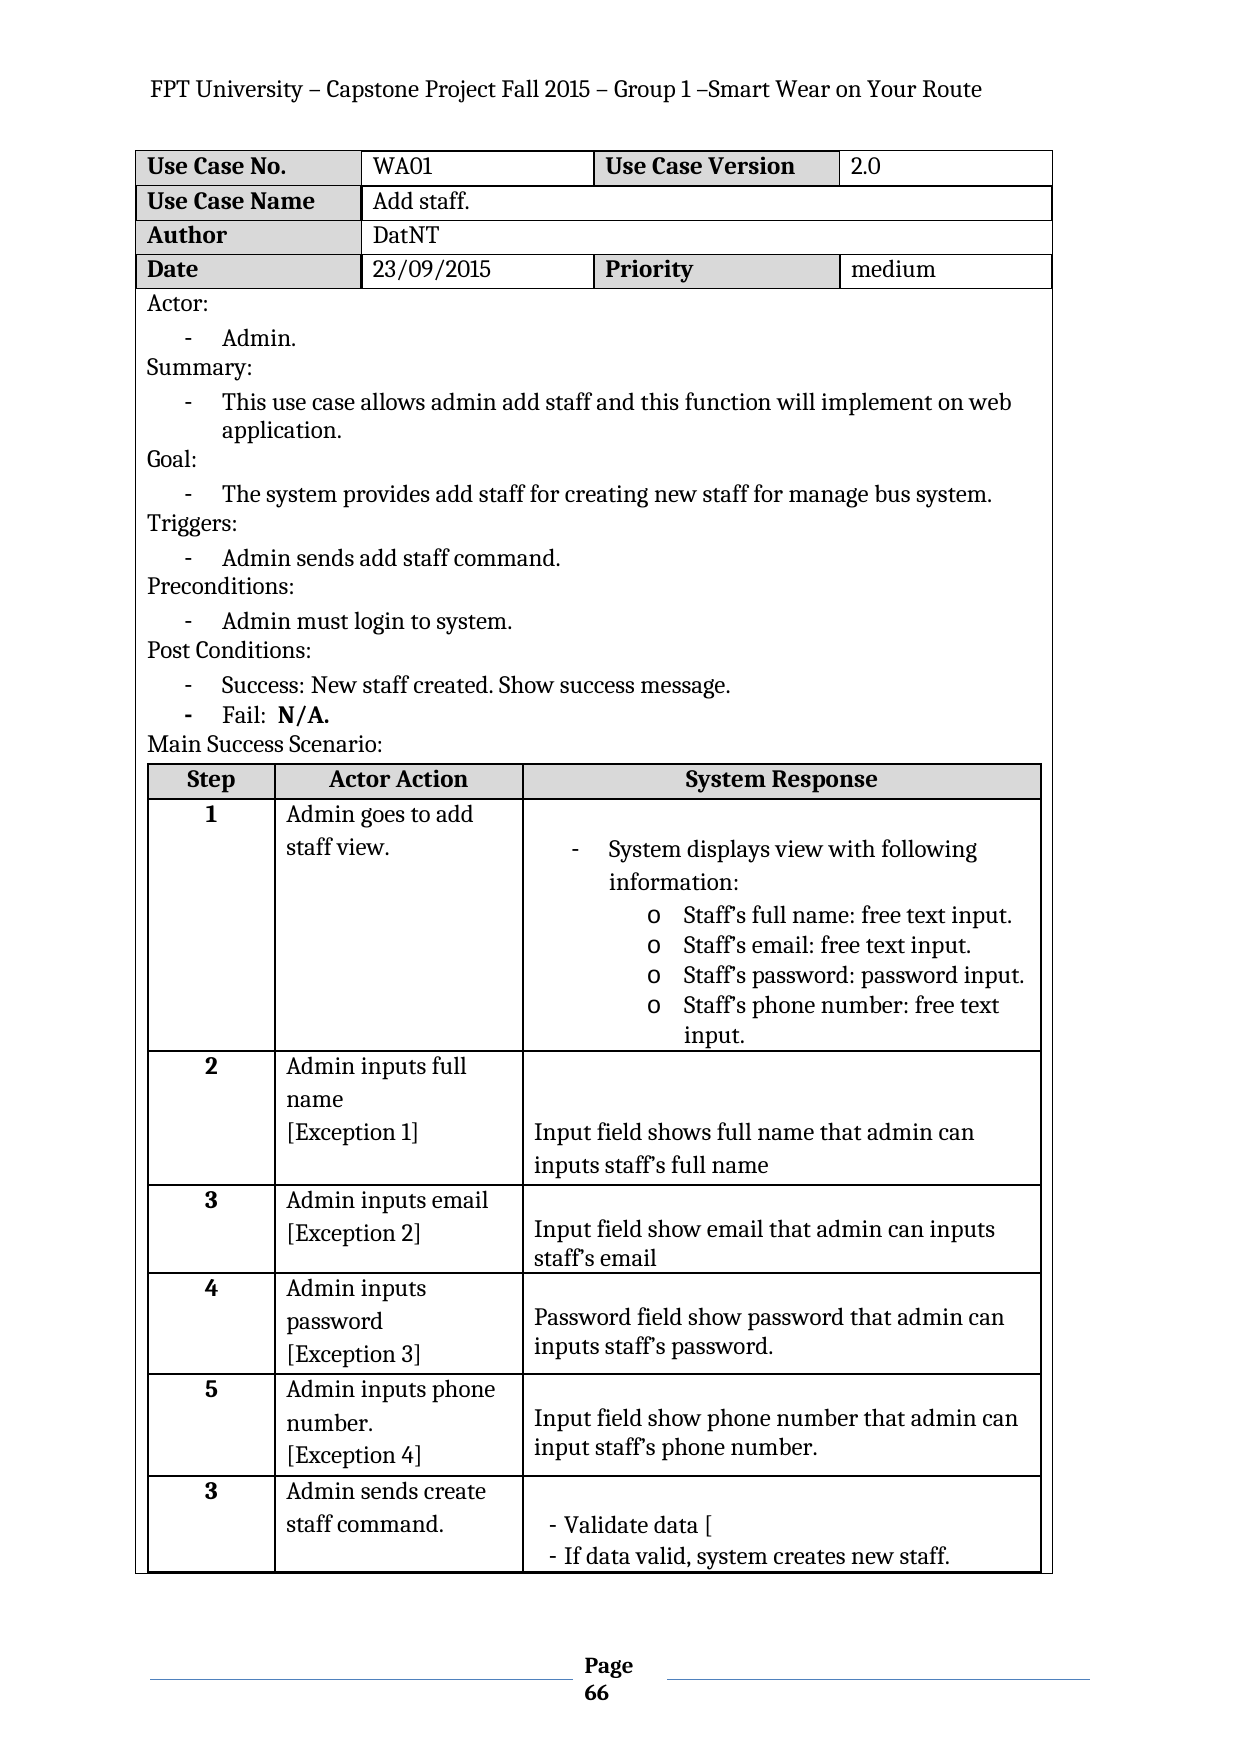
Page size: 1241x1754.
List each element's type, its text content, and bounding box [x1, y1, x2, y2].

table_cell medium [841, 255, 1051, 288]
table_cell WA01 [362, 152, 593, 185]
table_cell Use Case Version [595, 152, 839, 185]
table_cell Use Case Name [137, 186, 360, 220]
table_cell Priority [595, 255, 839, 288]
table_cell Date [137, 255, 360, 288]
table_cell 23/09/2015 [363, 255, 593, 288]
table_cell Author [136, 221, 361, 254]
table_cell DatNT [362, 221, 1052, 254]
table_cell 2.0 [840, 151, 1052, 185]
table_cell Use Case No. [136, 151, 361, 185]
table_cell Add staff. [363, 187, 1051, 220]
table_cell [136, 289, 1052, 1573]
